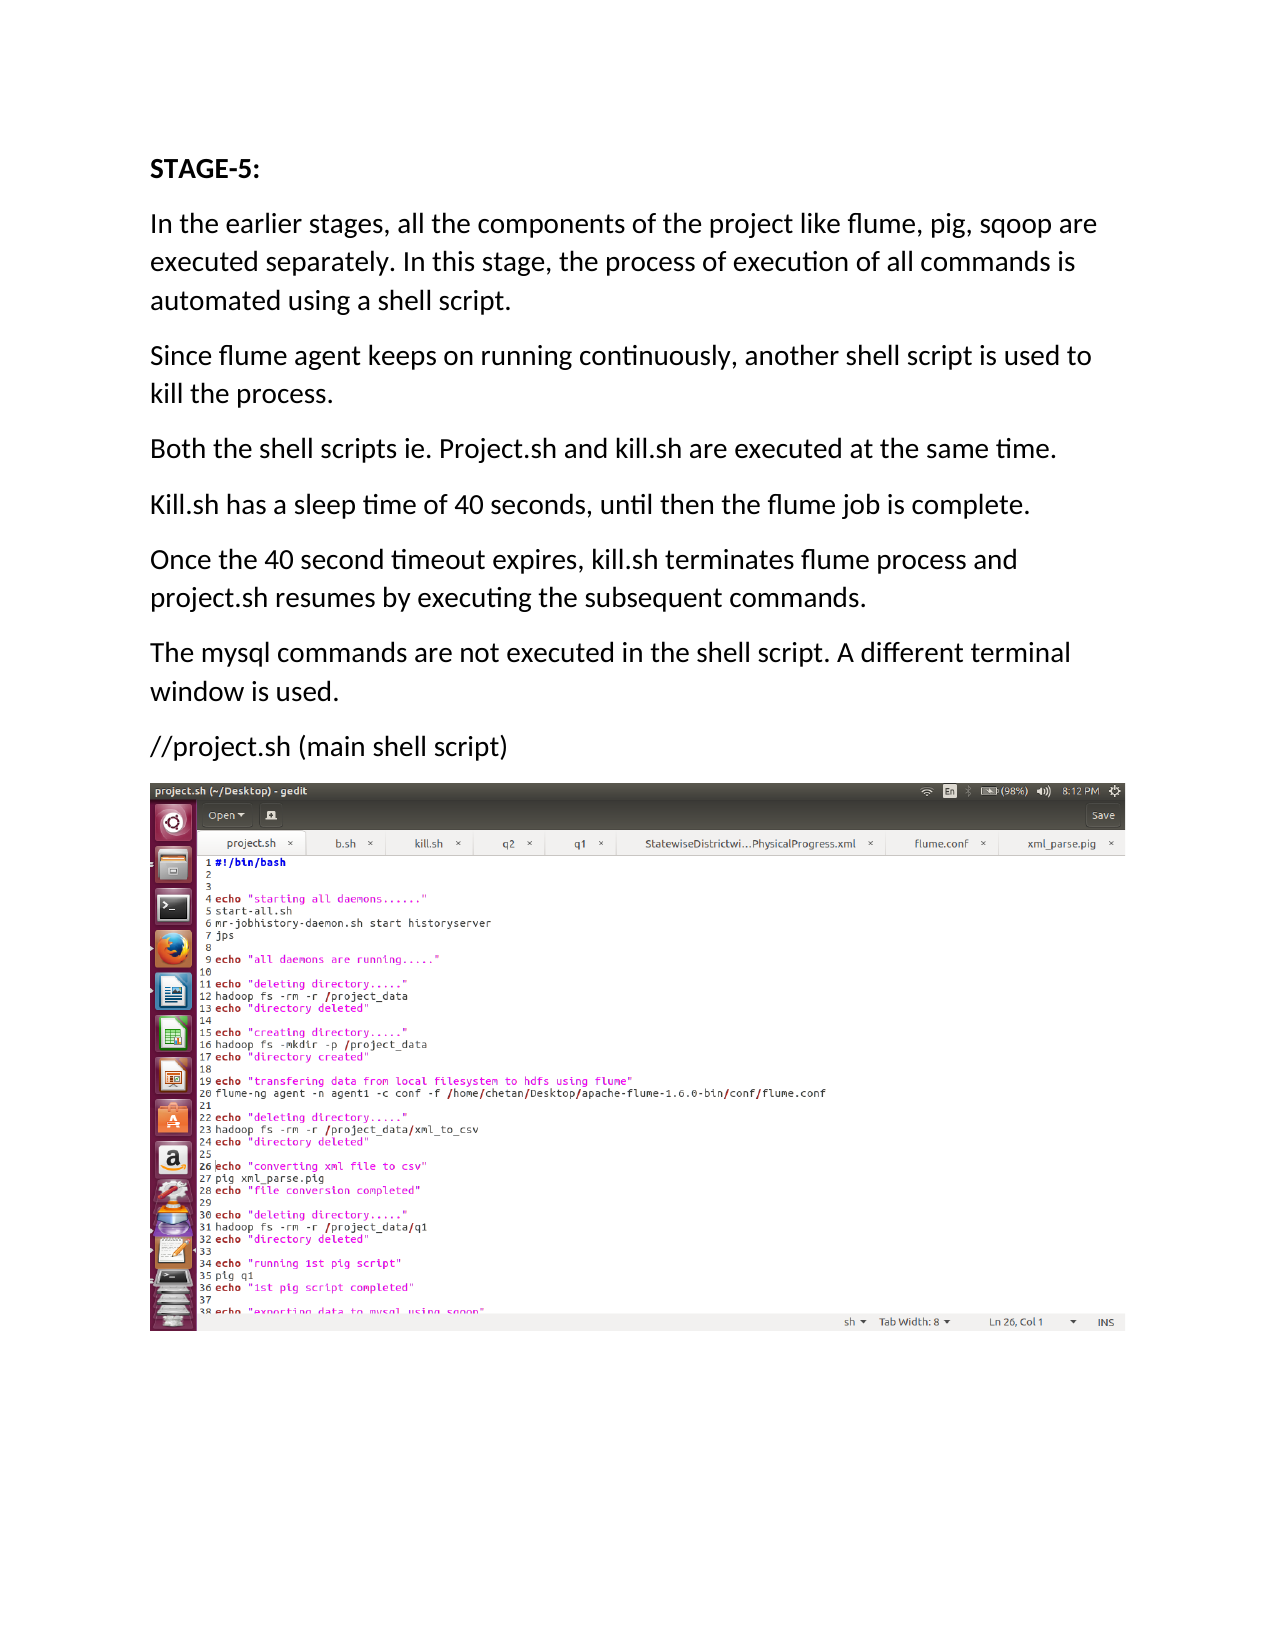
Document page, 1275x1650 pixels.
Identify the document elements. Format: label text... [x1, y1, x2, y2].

text The mysql commands are not executed in the shell script. A different terminal window is used. [150, 634, 1125, 708]
text Since flume agent keeps on running continuously, another shell script is used to kill the process. [150, 337, 1125, 411]
text Once the 40 second timeout expires, kill.sh terminates flume process and project.sh resumes by executing the subsequent commands. [150, 541, 1125, 615]
picture [150, 783, 1125, 1331]
text In the earlier stages, all the components of the project like flume, pig, sqoop are executed separately. In this stage, the process of execution of all commands is automated using a shell script. [150, 205, 1125, 318]
text //project.sh (main shell script) [150, 728, 1125, 763]
text Kill.sh has a sleep time of 40 seconds, until then the flume job is complete. [150, 486, 1125, 521]
text Both the shell scripts ie. Project.sh and kill.sh are executed at the same time. [150, 431, 1125, 466]
text STAGE-5: [150, 150, 1125, 186]
